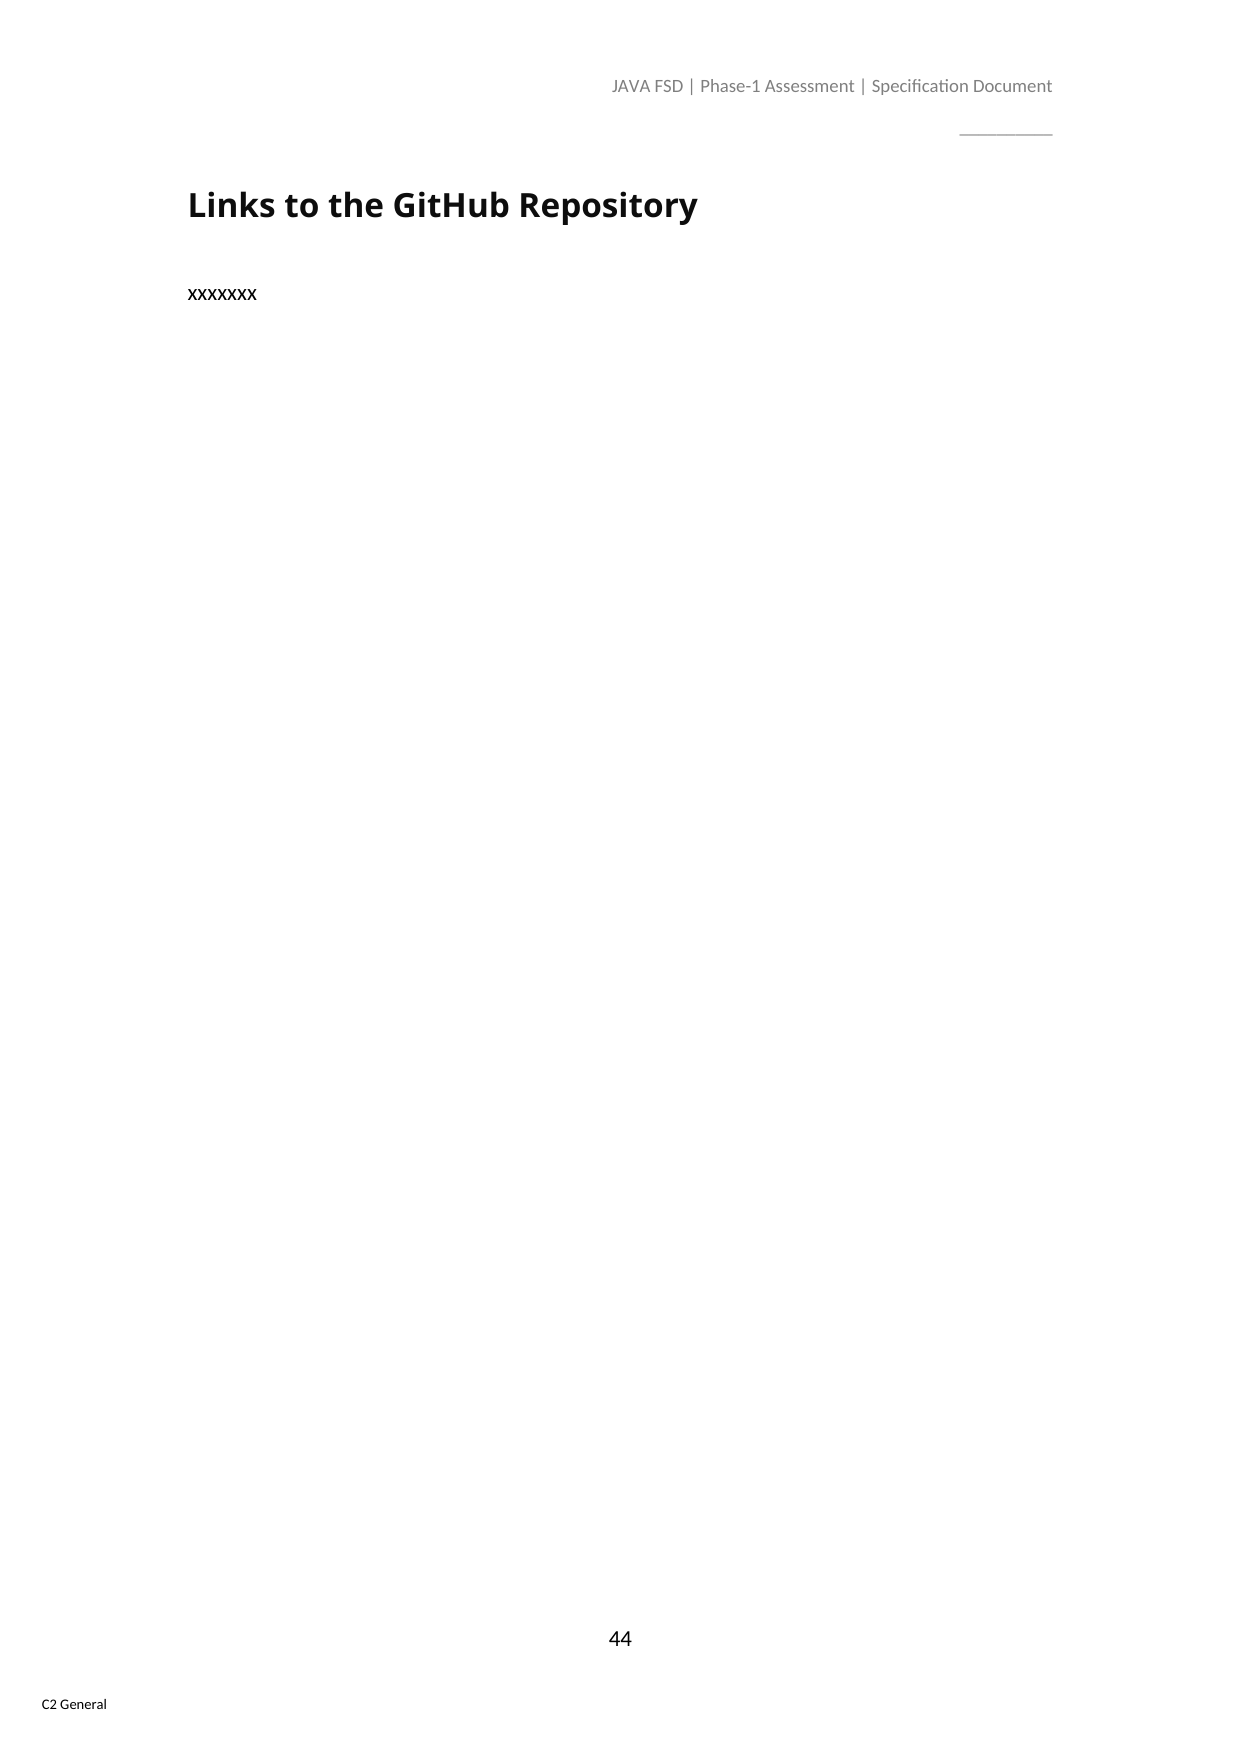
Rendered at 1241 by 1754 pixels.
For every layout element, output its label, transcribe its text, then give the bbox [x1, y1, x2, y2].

text xxxxxxx [187, 278, 1053, 306]
subtitle Links to the GitHub Repository [187, 182, 1053, 227]
